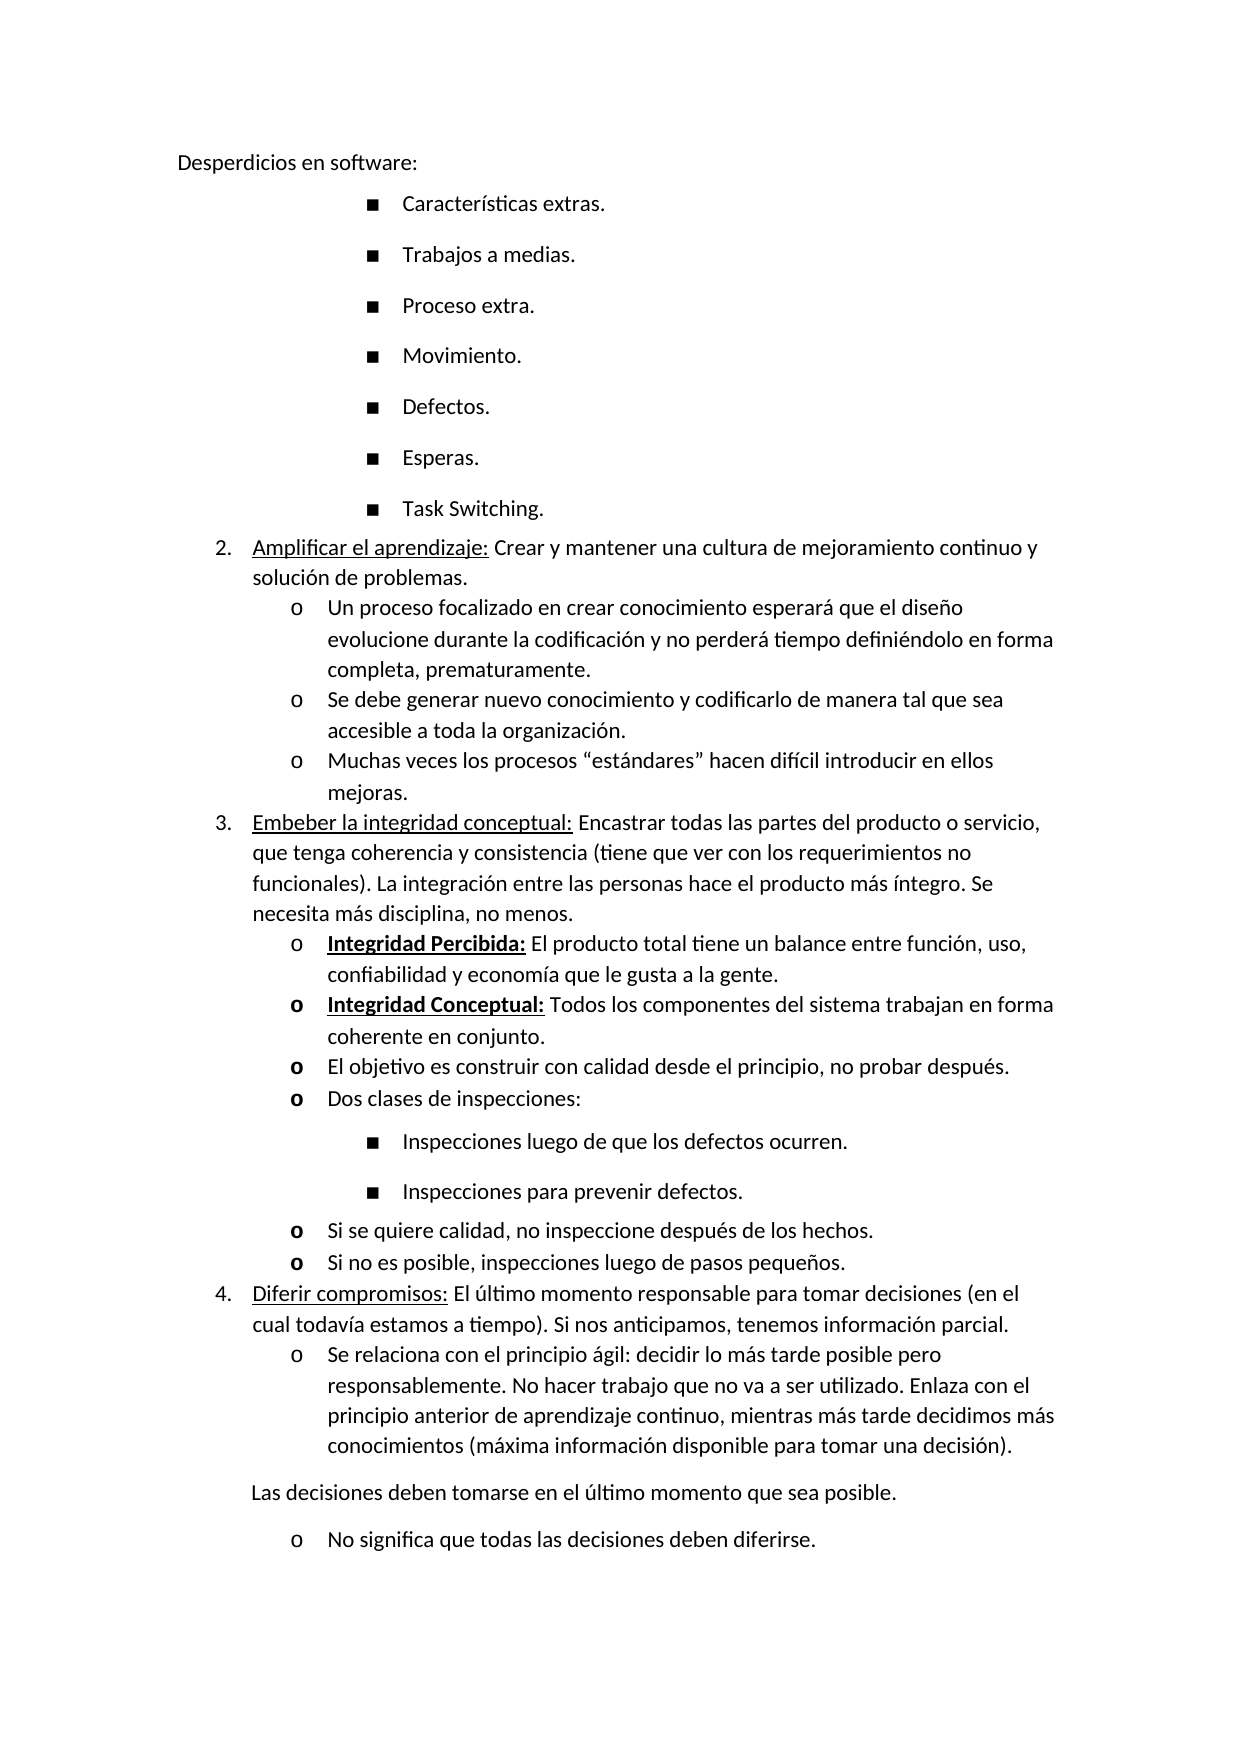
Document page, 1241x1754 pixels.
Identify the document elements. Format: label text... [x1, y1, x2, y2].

list Movimiento. [365, 330, 1063, 377]
list Proceso extra. [365, 279, 1063, 326]
list Esperas. [365, 431, 1063, 478]
list Si no es posible, inspecciones luego de pasos pequeños. [290, 1248, 1063, 1277]
list Integridad Conceptual: Todos los componentes del sistema trabajan en forma coherente en conjunto. [290, 991, 1063, 1050]
list Inspecciones para prevenir defectos. [365, 1166, 1063, 1213]
list No significa que todas las decisiones deben diferirse. [290, 1525, 1063, 1554]
list Defectos. [365, 381, 1063, 428]
list Características extras. [365, 178, 1063, 225]
list Se relaciona con el principio ágil: decidir lo más tarde posible pero responsablemente. No hacer trabajo que no va a ser utilizado. Enlaza con el principio anterior de aprendizaje continuo, mientras más tarde decidimos más conocimientos (máxima información disponible para tomar una decisión). [290, 1340, 1063, 1460]
list Task Switching. [365, 482, 1063, 529]
list Inspecciones luego de que los defectos ocurren. [365, 1115, 1063, 1162]
text Las decisiones deben tomarse en el último momento que sea posible. [177, 1478, 1063, 1507]
list El objetivo es construir con calidad desde el principio, no probar después. [290, 1052, 1063, 1081]
text Desperdicios en software: [177, 148, 1063, 176]
list Un proceso focalizado en crear conocimiento esperará que el diseño evolucione durante la codificación y no perderá tiempo definiéndolo en forma completa, prematuramente. [290, 593, 1063, 683]
list Se debe generar nuevo conocimiento y codificarlo de manera tal que sea accesible a toda la organización. [290, 685, 1063, 744]
list Integridad Percibida: El producto total tiene un balance entre función, uso, confiabilidad y economía que le gusta a la gente. [290, 929, 1063, 988]
list Dos clases de inspecciones: [290, 1084, 1063, 1113]
list Si se quiere calidad, no inspeccione después de los hechos. [290, 1217, 1063, 1246]
list Diferir compromisos: El último momento responsable para tomar decisiones (en el cual todavía estamos a tiempo). Si nos anticipamos, tenemos información parcial. [215, 1279, 1063, 1338]
list Embeber la integridad conceptual: Encastrar todas las partes del producto o servicio, que tenga coherencia y consistencia (tiene que ver con los requerimientos no funcionales). La integración entre las personas hace el producto más íntegro. Se necesita más disciplina, no menos. [215, 808, 1063, 927]
list Amplificar el aprendizaje: Crear y mantener una cultura de mejoramiento continuo y solución de problemas. [215, 533, 1063, 591]
list Muchas veces los procesos “estándares” hacen difícil introducir en ellos mejoras. [290, 747, 1063, 806]
list Trabajos a medias. [365, 228, 1063, 276]
